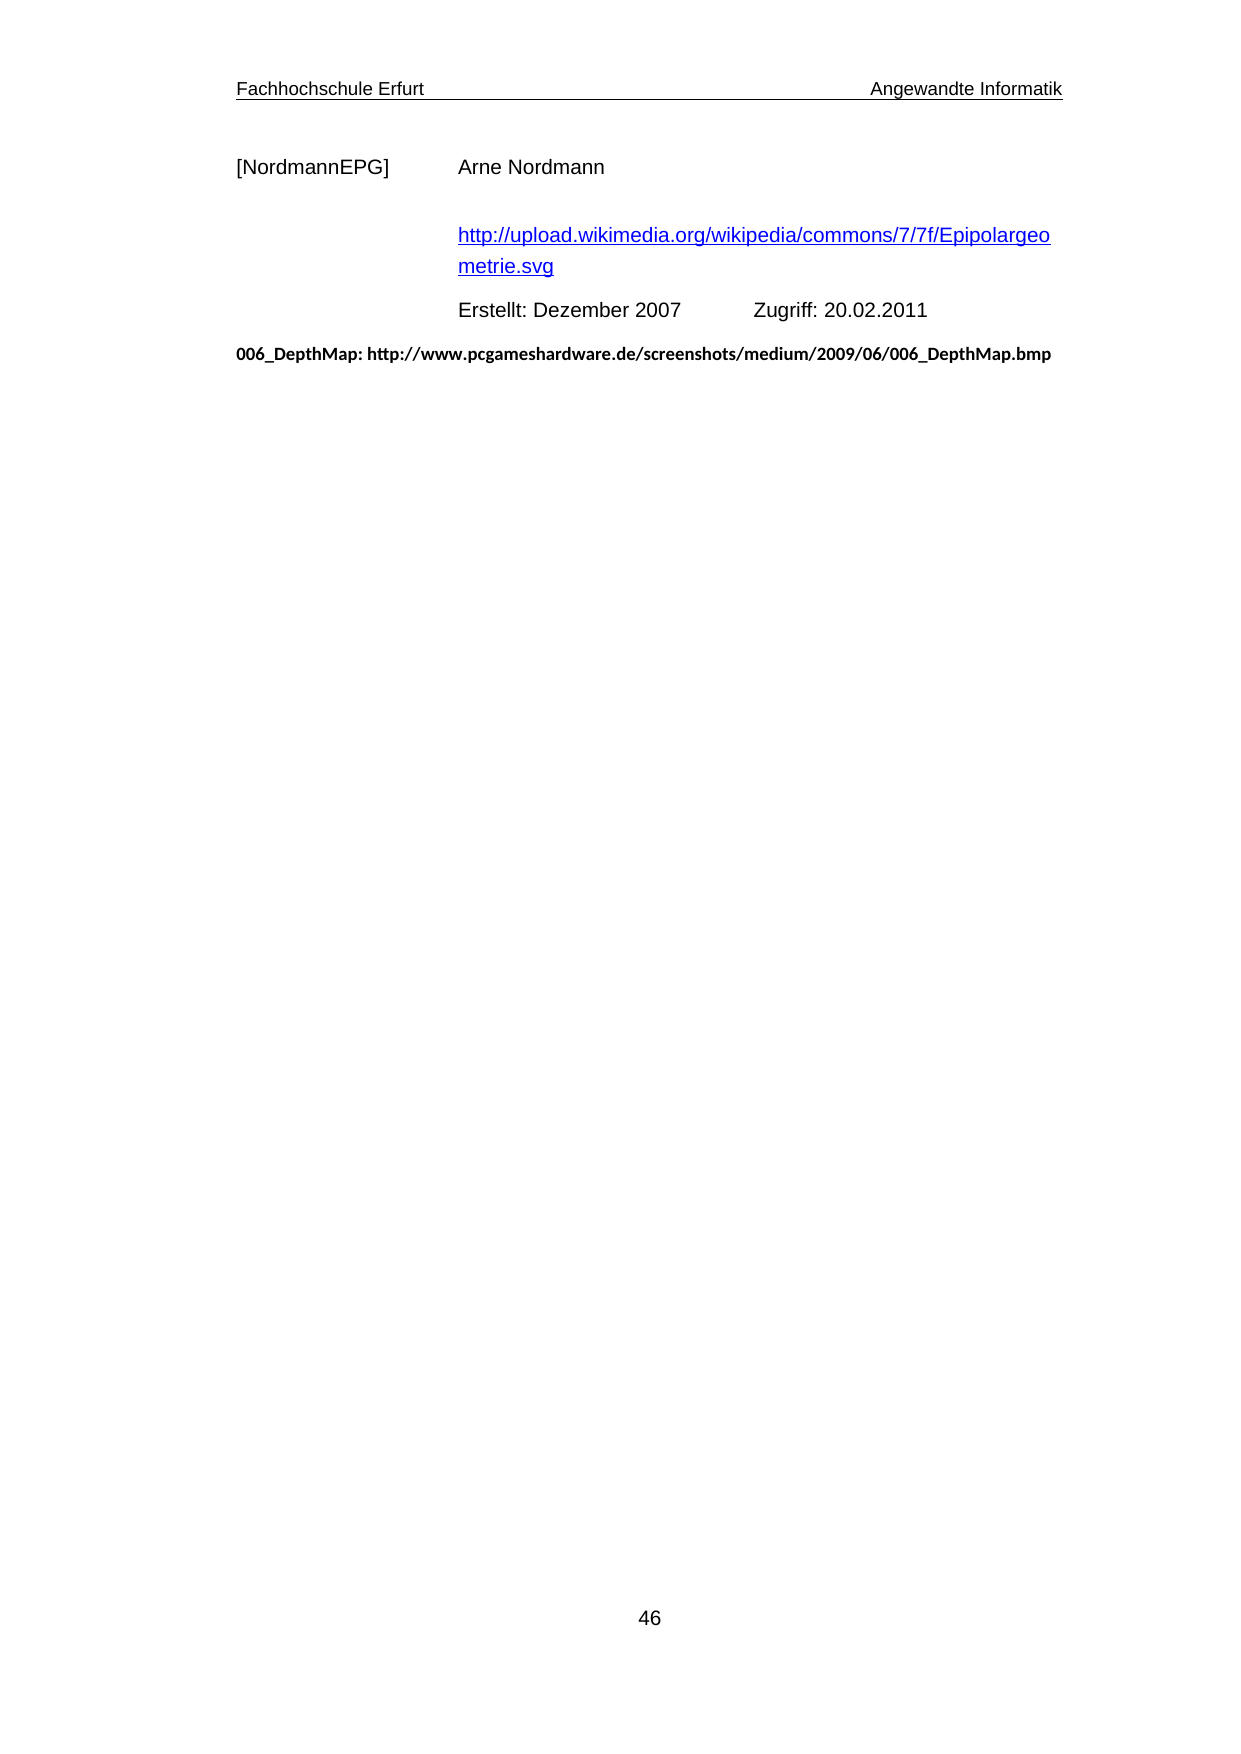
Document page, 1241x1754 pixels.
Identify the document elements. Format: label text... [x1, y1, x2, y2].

text http://upload.wikimedia.org/wikipedia/commons/7/7f/Epipolargeometrie.svg [236, 191, 1063, 278]
text Erstellt: Dezember 2007 Zugriff: 20.02.2011 [236, 290, 1063, 322]
text 006_DepthMap: http://www.pcgameshardware.de/screenshots/medium/2009/06/006_DepthMap.bmp [236, 334, 1063, 365]
text [NordmannEPG] Arne Nordmann [236, 148, 1063, 179]
